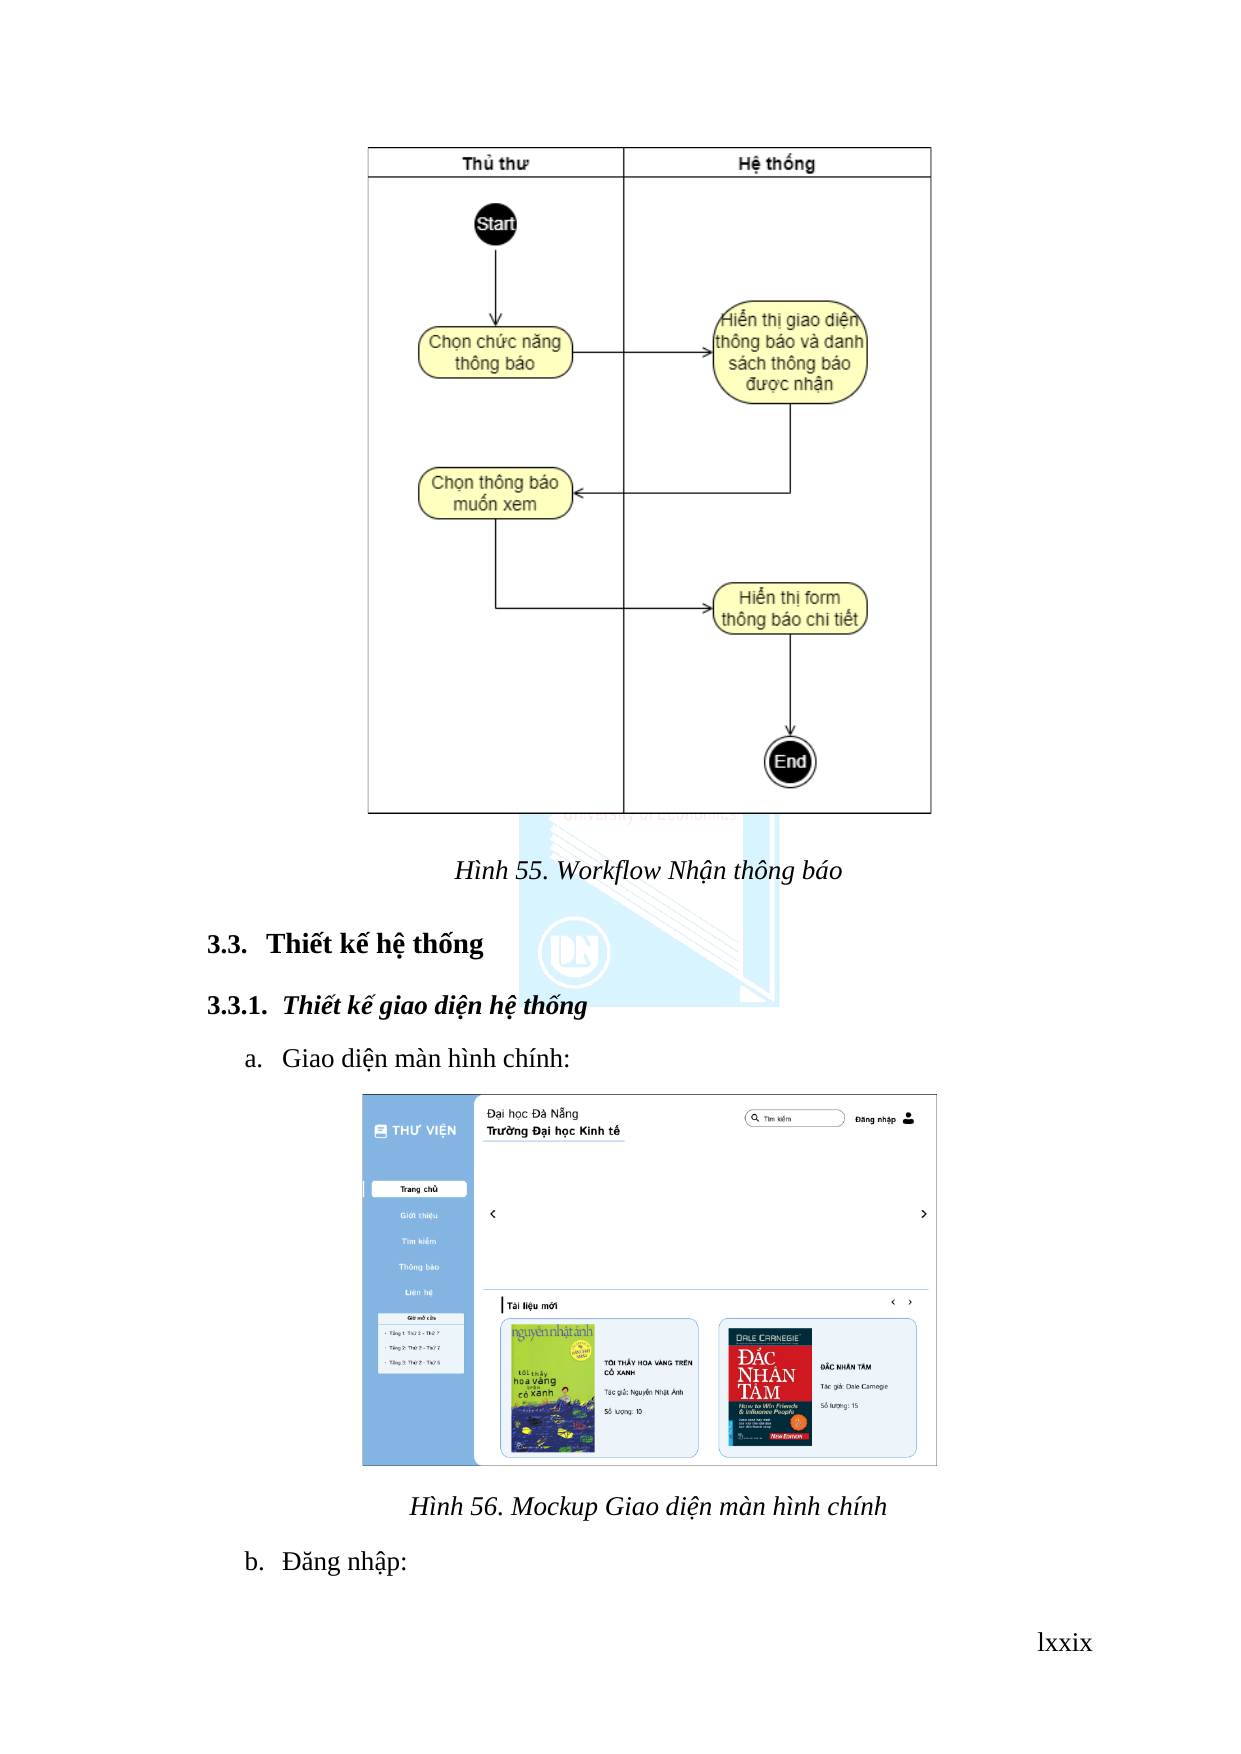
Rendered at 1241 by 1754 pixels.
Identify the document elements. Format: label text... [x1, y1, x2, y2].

picture [362, 1094, 937, 1466]
subtitle Thiết kế hệ thống [207, 926, 1092, 959]
list Giao diện màn hình chính: [244, 1042, 1092, 1073]
picture [367, 147, 932, 814]
subtitle Thiết kế giao diện hệ thống [207, 989, 1092, 1020]
list Đăng nhập: [244, 1545, 1092, 1576]
